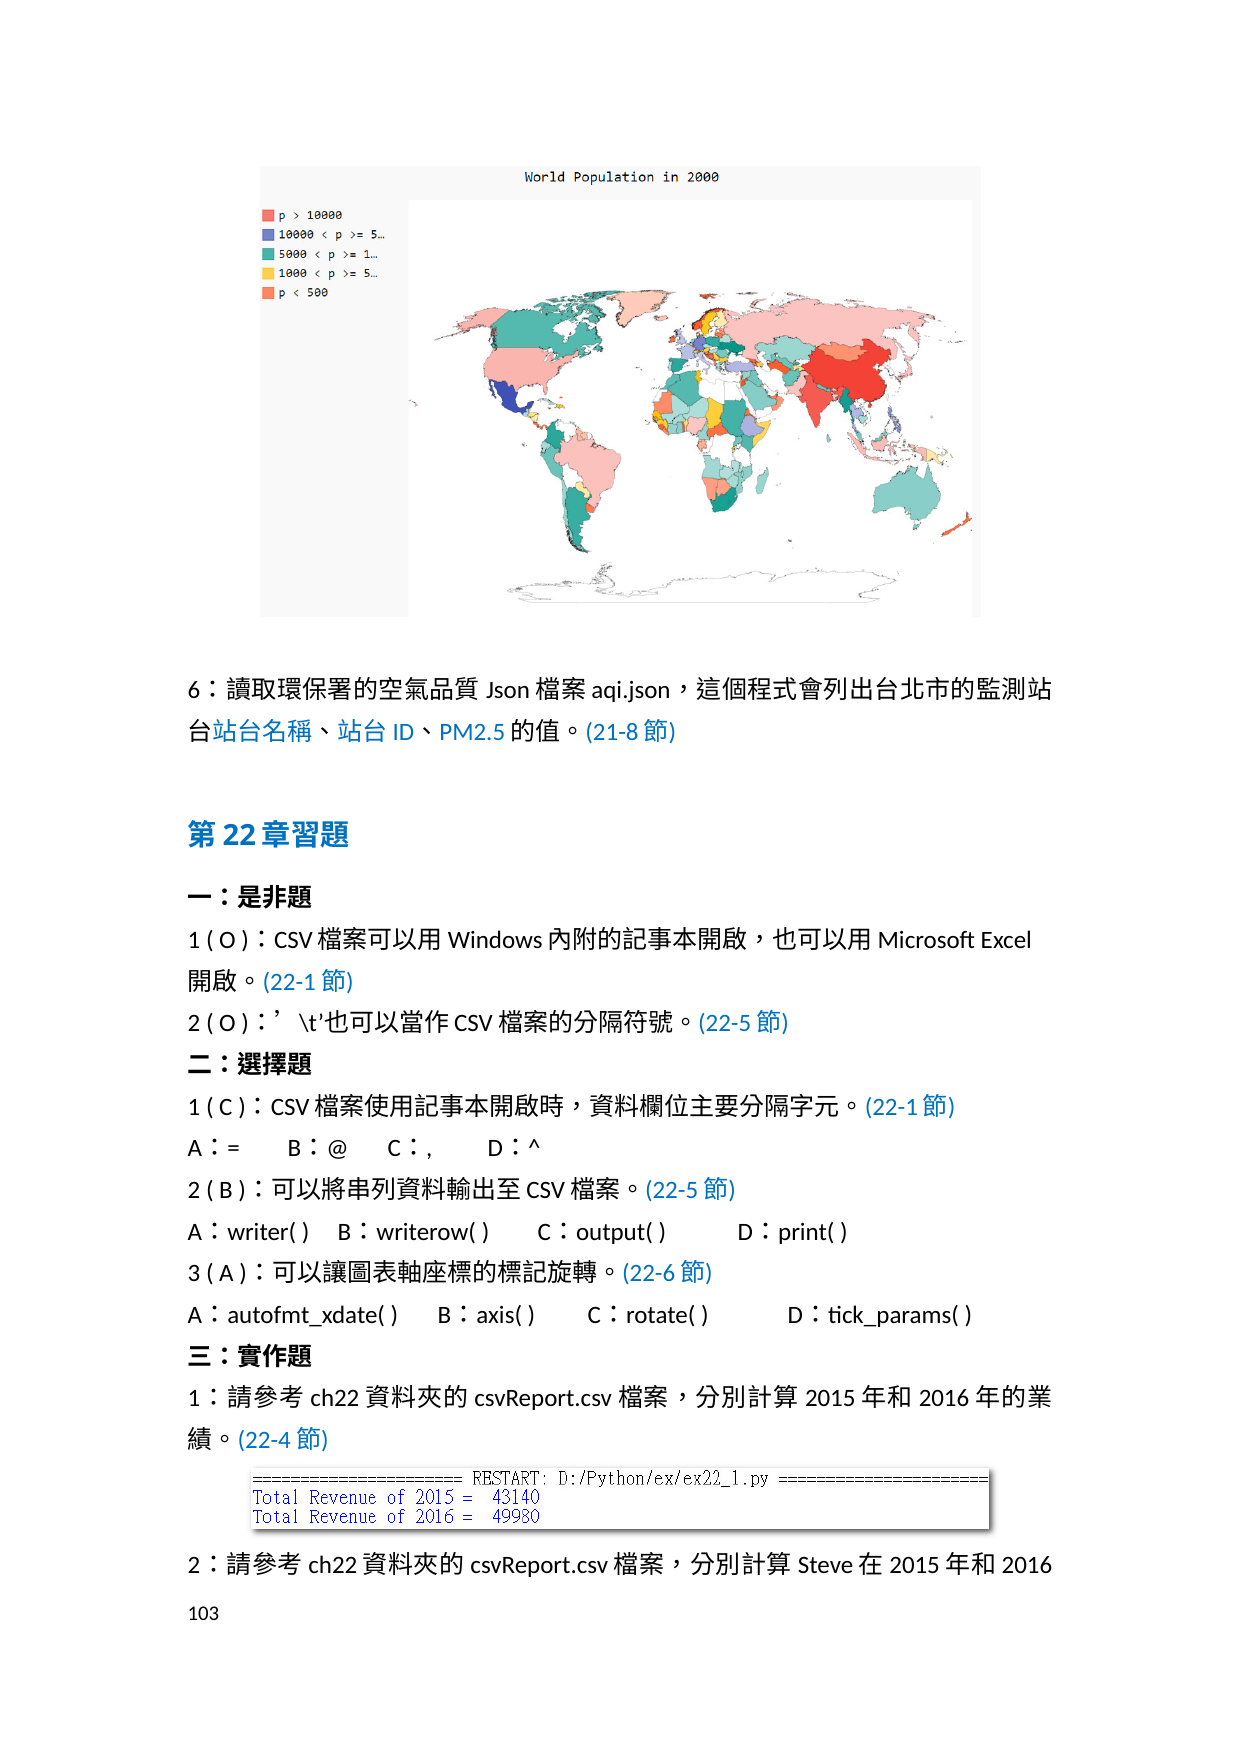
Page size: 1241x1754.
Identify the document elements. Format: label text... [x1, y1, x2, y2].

text A：= B：@ C：, D：^ [187, 1125, 1053, 1167]
text 3 ( A )：可以讓圖表軸座標的標記旋轉。(22-6節) [187, 1250, 1053, 1292]
picture [241, 1458, 999, 1539]
text 2 ( B )：可以將串列資料輸出至CSV檔案。(22-5節) [187, 1167, 1053, 1208]
text A：autofmt_xdate( ) B：axis( ) C：rotate( ) D：tick_params( ) [187, 1292, 1053, 1333]
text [187, 1542, 1053, 1583]
text A：writer( ) B：writerow( ) C：output( ) D：print( ) [187, 1208, 1053, 1250]
text 1：請參考ch22資料夾的csvReport.csv檔案，分別計算2015年和2016年的業績。(22-4節) [187, 1375, 1053, 1458]
text 6：讀取環保署的空氣品質Json檔案aqi.json，這個程式會列出台北市的監測站台站台名稱、站台ID、PM2.5的值。(21-8節) [187, 667, 1053, 750]
text 第22章習題 [187, 792, 1053, 875]
text 一：是非題 [187, 875, 1053, 917]
text 三：實作題 [187, 1333, 1053, 1375]
text 2 ( O )：’\t’也可以當作CSV檔案的分隔符號。(22-5節) [187, 1000, 1053, 1042]
picture [259, 166, 981, 617]
text 1 ( C )：CSV檔案使用記事本開啟時，資料欄位主要分隔字元。(22-1節) [187, 1083, 1053, 1125]
text 1 ( O )：CSV檔案可以用Windows內附的記事本開啟，也可以用Microsoft Excel開啟。(22-1節) [187, 917, 1053, 1000]
text 二：選擇題 [187, 1042, 1053, 1083]
